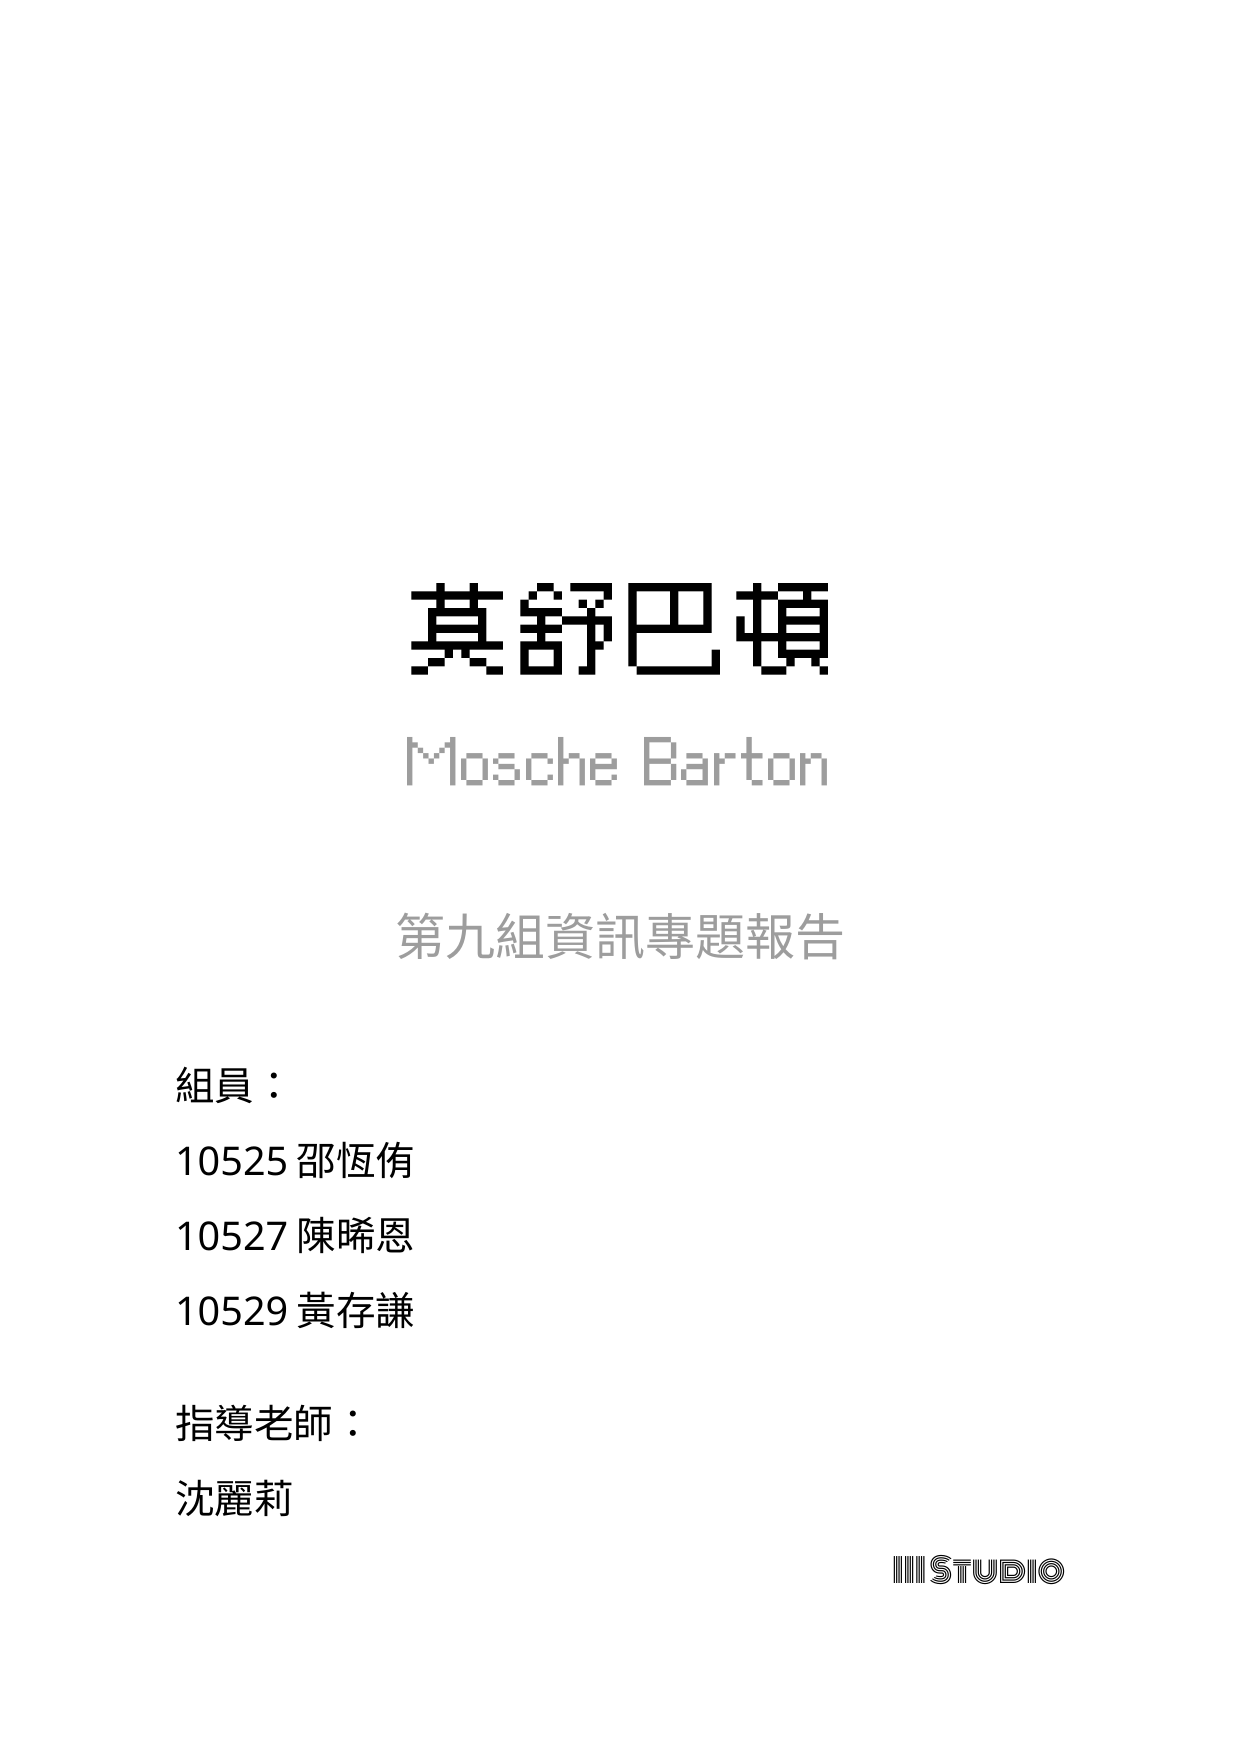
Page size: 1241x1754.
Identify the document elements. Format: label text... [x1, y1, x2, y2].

text 沈麗莉 [175, 1458, 1065, 1533]
text III Studio [175, 1533, 1065, 1608]
text 指導老師： [175, 1383, 1065, 1458]
text 10527陳晞恩 [175, 1196, 1065, 1271]
text 莫舒巴頓 [75, 558, 1165, 708]
text 10525邵恆侑 [175, 1121, 1065, 1196]
text 10529黃存謙 [175, 1271, 1065, 1346]
text 第九組資訊專題報告 [75, 896, 1165, 971]
text 組員： [175, 1046, 1065, 1121]
text Mosche Barton [75, 708, 1165, 821]
